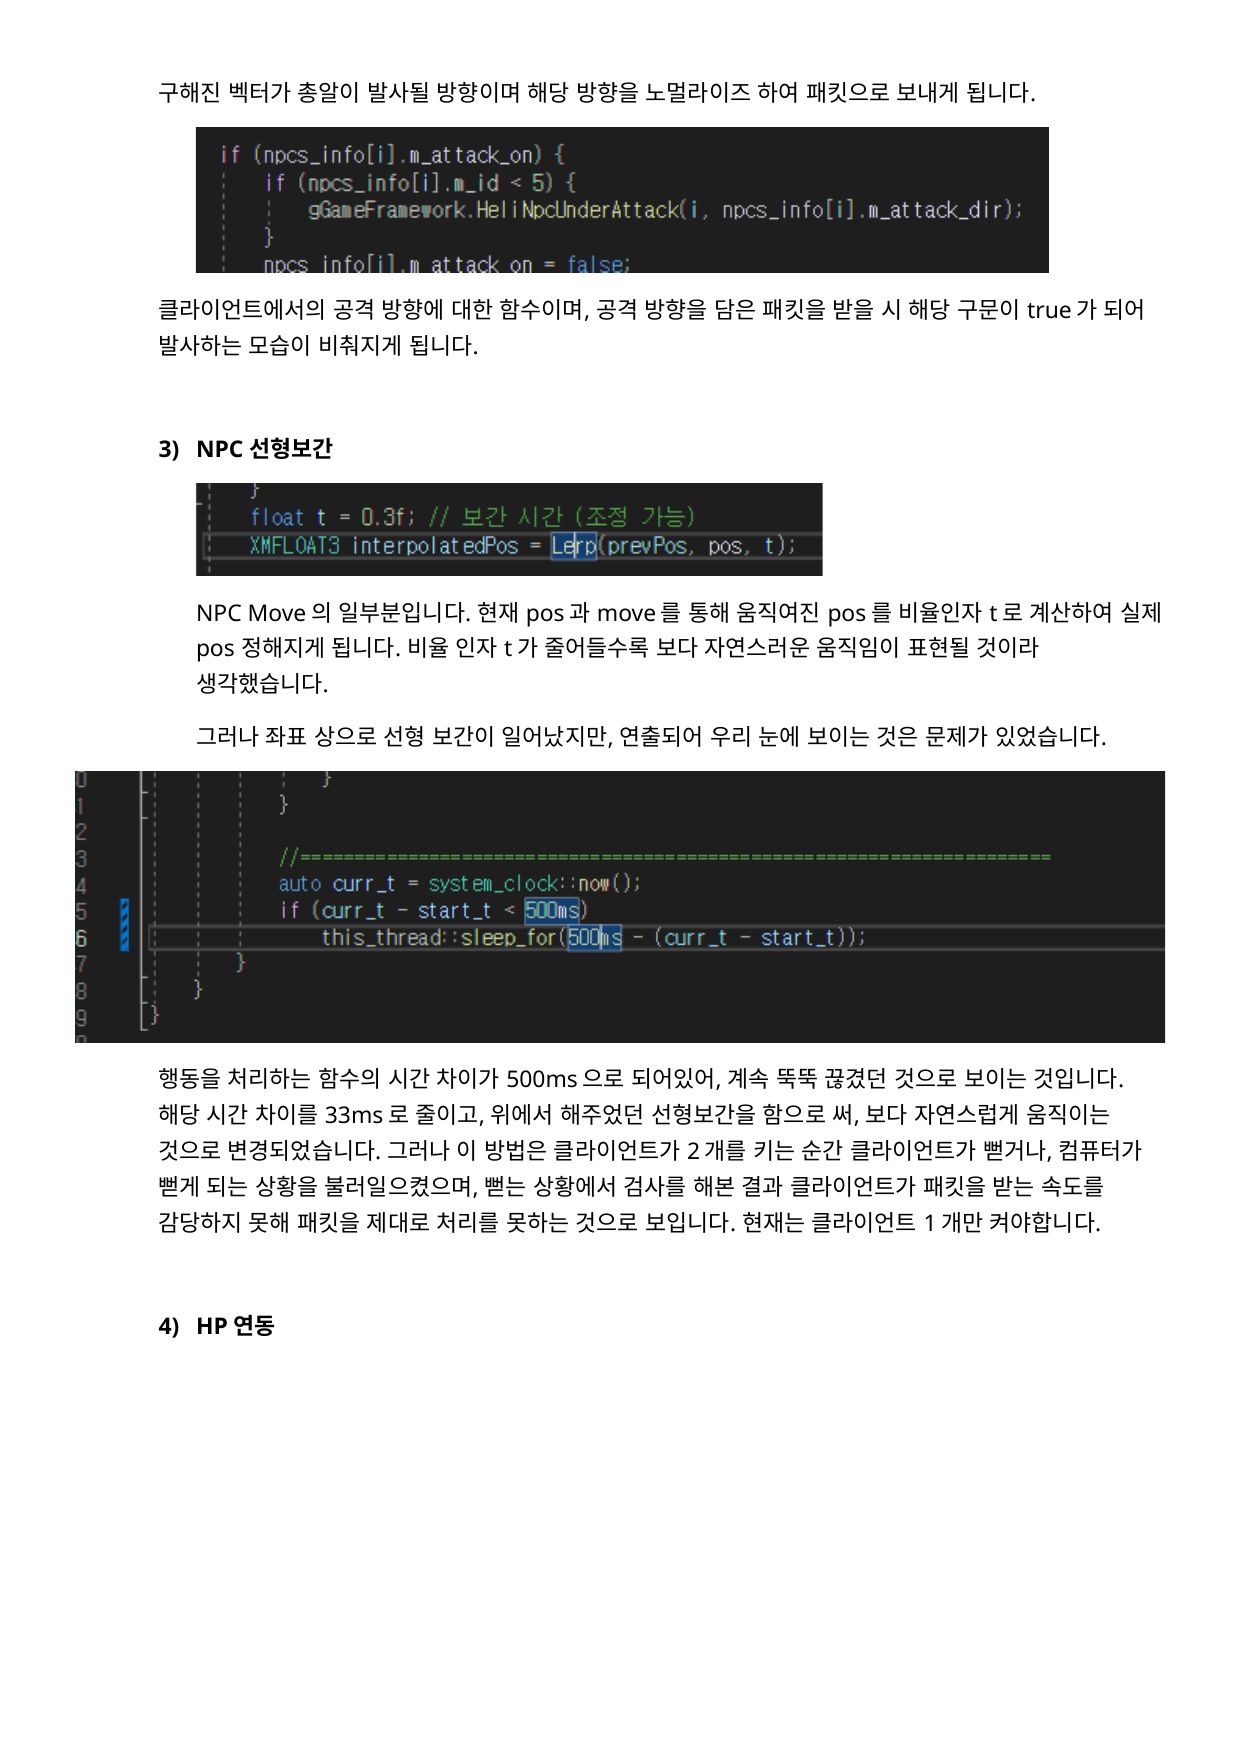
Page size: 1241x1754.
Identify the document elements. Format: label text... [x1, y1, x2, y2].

text 행동을 처리하는 함수의 시간 차이가 500ms으로 되어있어, 계속 뚝뚝 끊겼던 것으로 보이는 것입니다. 해당 시간 차이를 33ms로 줄이고, 위에서 해주었던 선형보간을 함으로 써, 보다 자연스럽게 움직이는 것으로 변경되었습니다. 그러나 이 방법은 클라이언트가 2개를 키는 순간 클라이언트가 뻗거나, 컴퓨터가 뻗게 되는 상황을 불러일으켰으며, 뻗는 상황에서 검사를 해본 결과 클라이언트가 패킷을 받는 속도를 감당하지 못해 패킷을 제대로 처리를 못하는 것으로 보입니다. 현재는 클라이언트 1개만 켜야합니다. [158, 1061, 1165, 1238]
list HP 연동 [158, 1308, 1165, 1341]
list NPC 선형보간 [158, 431, 1165, 464]
text 구해진 벡터가 총알이 발사될 방향이며 해당 방향을 노멀라이즈 하여 패킷으로 보내게 됩니다. [75, 75, 1165, 108]
list NPC Move의 일부분입니다. 현재 pos과 move를 통해 움직여진 pos를 비율인자 t로 계산하여 실제 pos 정해지게 됩니다. 비율 인자 t가 줄어들수록 보다 자연스러운 움직임이 표현될 것이라 생각했습니다. [196, 594, 1165, 699]
text 클라이언트에서의 공격 방향에 대한 함수이며, 공격 방향을 담은 패킷을 받을 시 해당 구문이 true가 되어 발사하는 모습이 비춰지게 됩니다. [158, 292, 1165, 361]
list 그러나 좌표 상으로 선형 보간이 일어났지만, 연출되어 우리 눈에 보이는 것은 문제가 있었습니다. [196, 719, 1165, 752]
picture [195, 483, 823, 576]
picture [75, 771, 1166, 1043]
picture [195, 127, 1049, 273]
